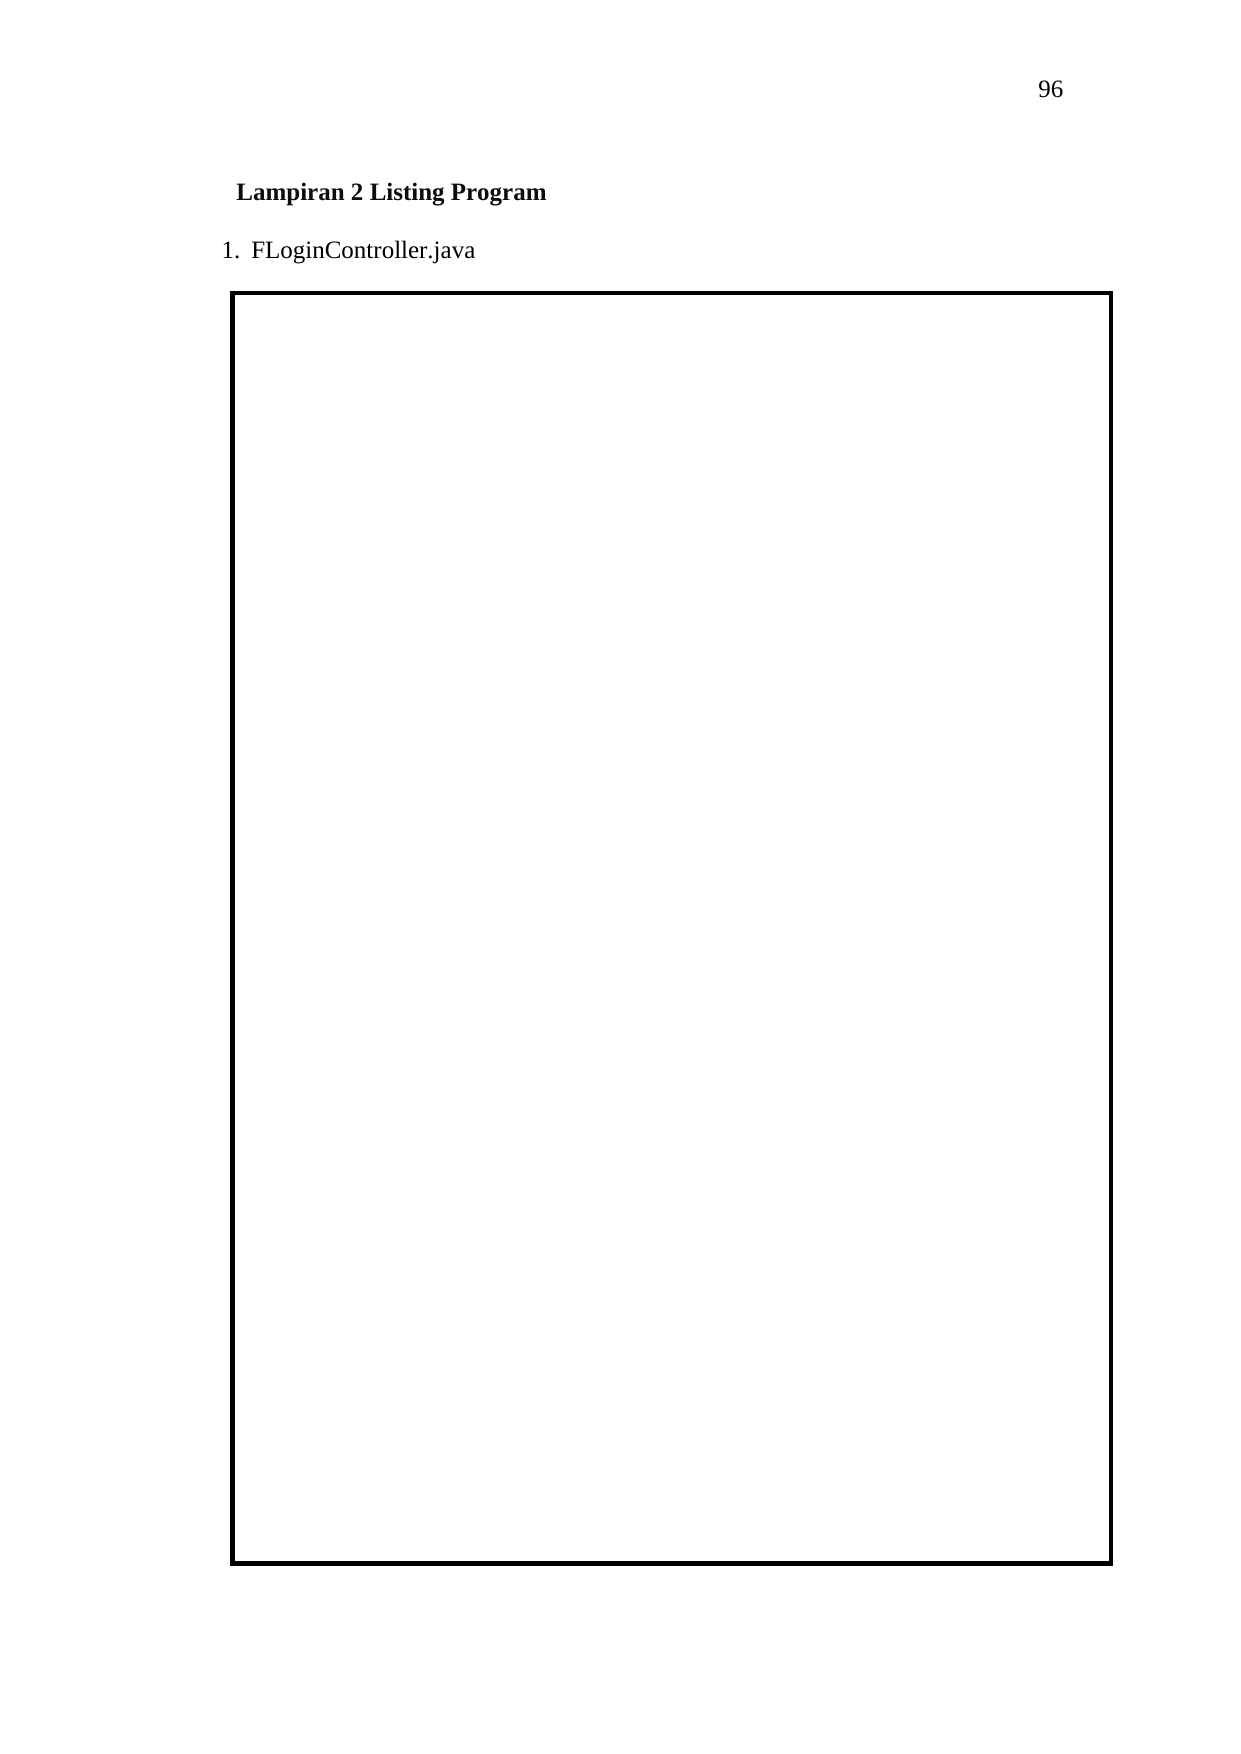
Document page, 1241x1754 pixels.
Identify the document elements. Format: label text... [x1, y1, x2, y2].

list FLoginController.java [221, 235, 1063, 263]
subtitle Lampiran 2 Listing Program [236, 177, 1063, 206]
